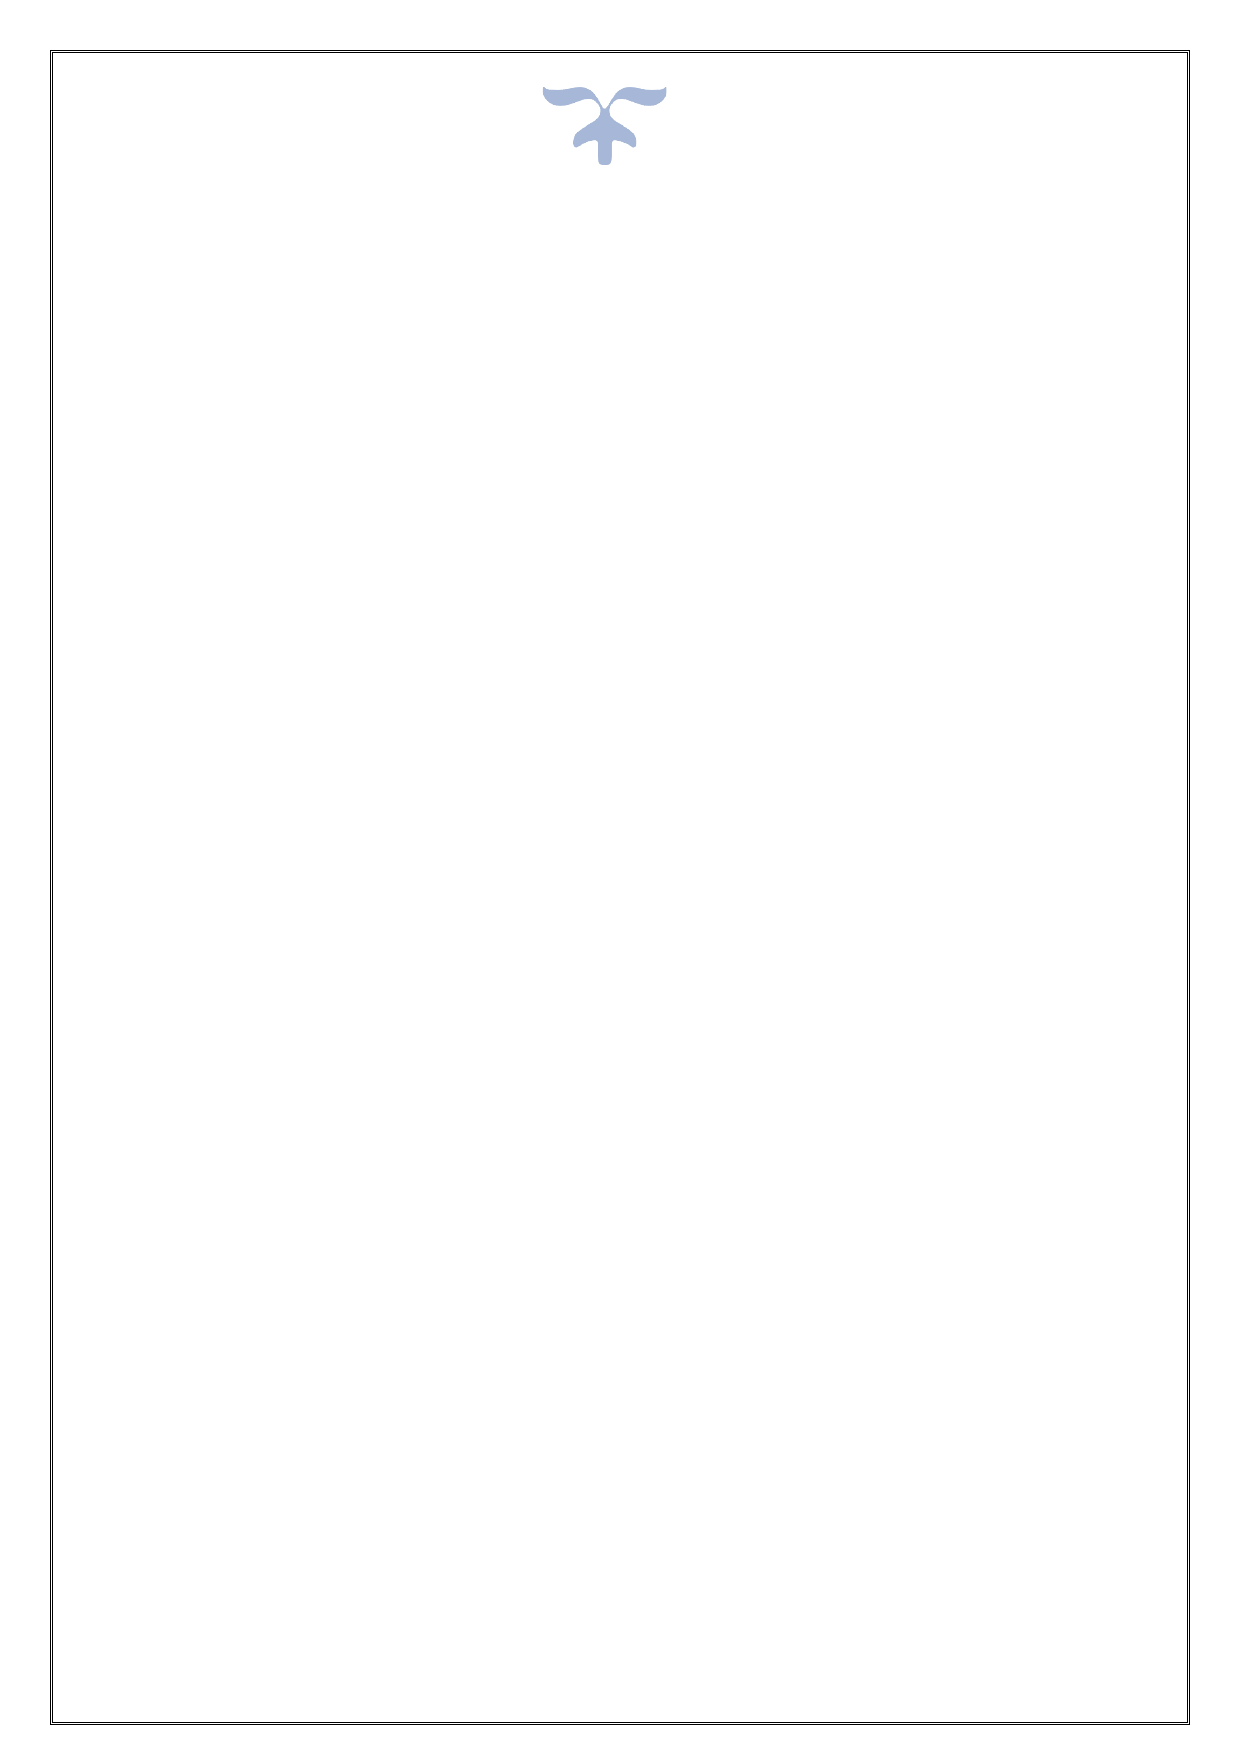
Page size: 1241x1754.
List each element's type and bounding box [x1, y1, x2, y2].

picture [542, 87, 667, 165]
